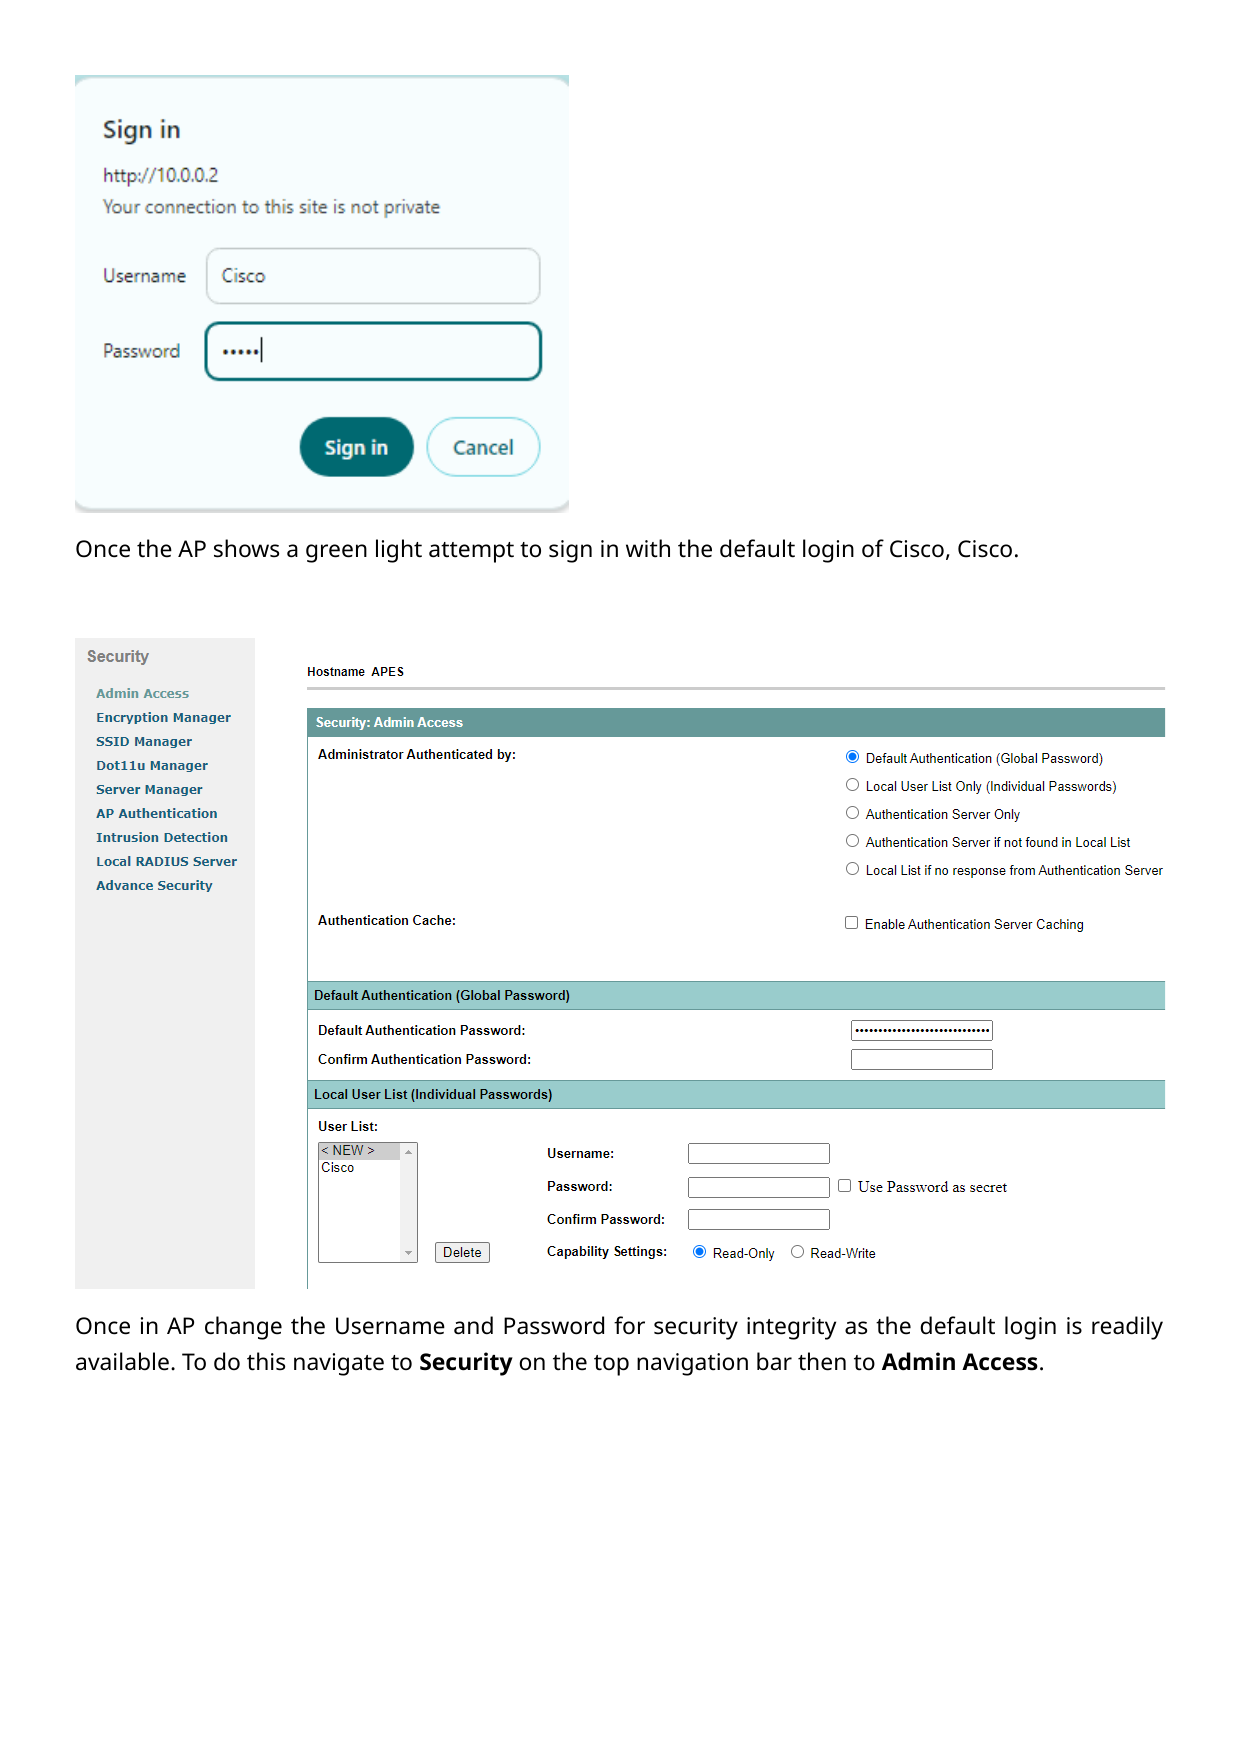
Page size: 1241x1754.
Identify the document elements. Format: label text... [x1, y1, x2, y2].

picture [75, 75, 569, 513]
text Once the AP shows a green light attempt to sign in with the default login of Cisco, Cisco. [75, 533, 1165, 564]
picture [75, 638, 1166, 1289]
text Once in AP change the Username and Password for security integrity as the default login is readily available. To do this navigate to Security on the top navigation bar then to Admin Access. [75, 1310, 1165, 1377]
